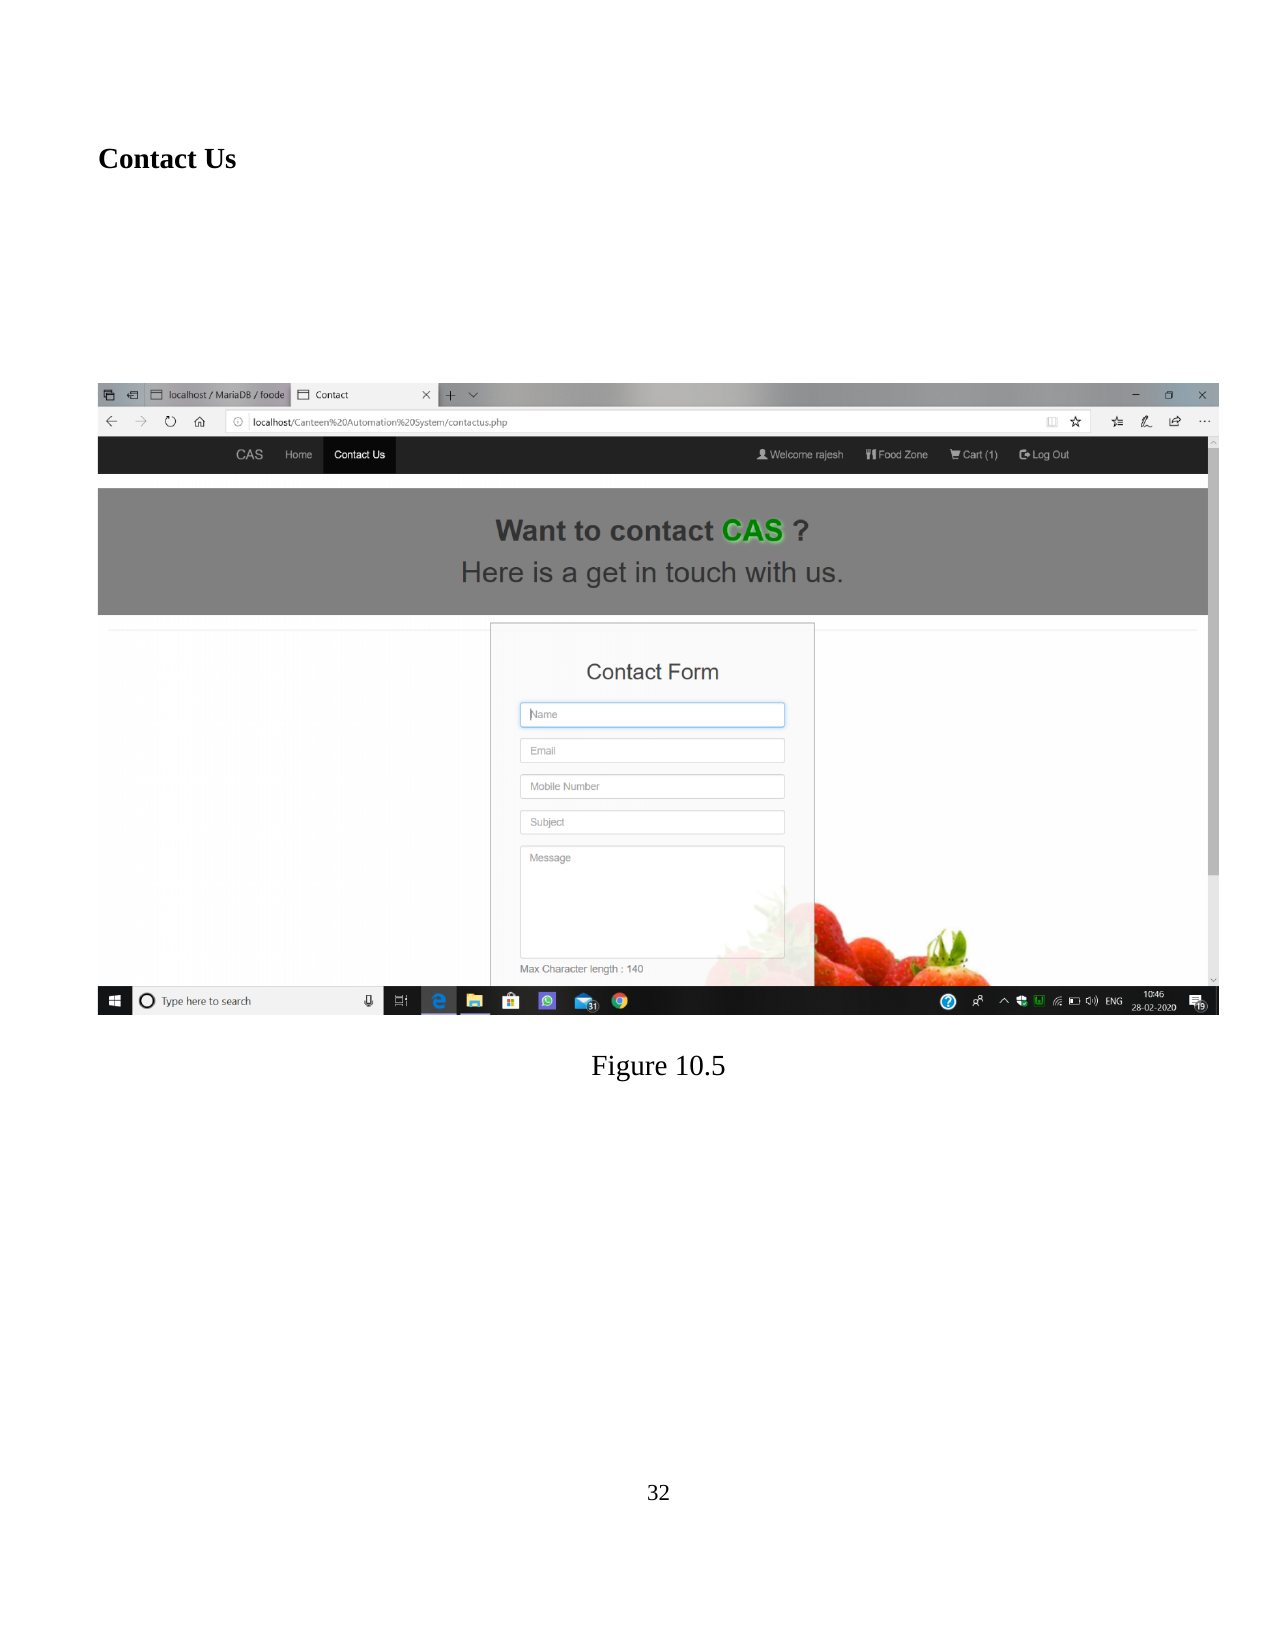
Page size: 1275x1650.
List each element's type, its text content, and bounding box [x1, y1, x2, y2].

text Contact Us [98, 142, 1219, 175]
text Figure 10.5 [98, 1048, 1219, 1081]
picture [97, 383, 1219, 1015]
